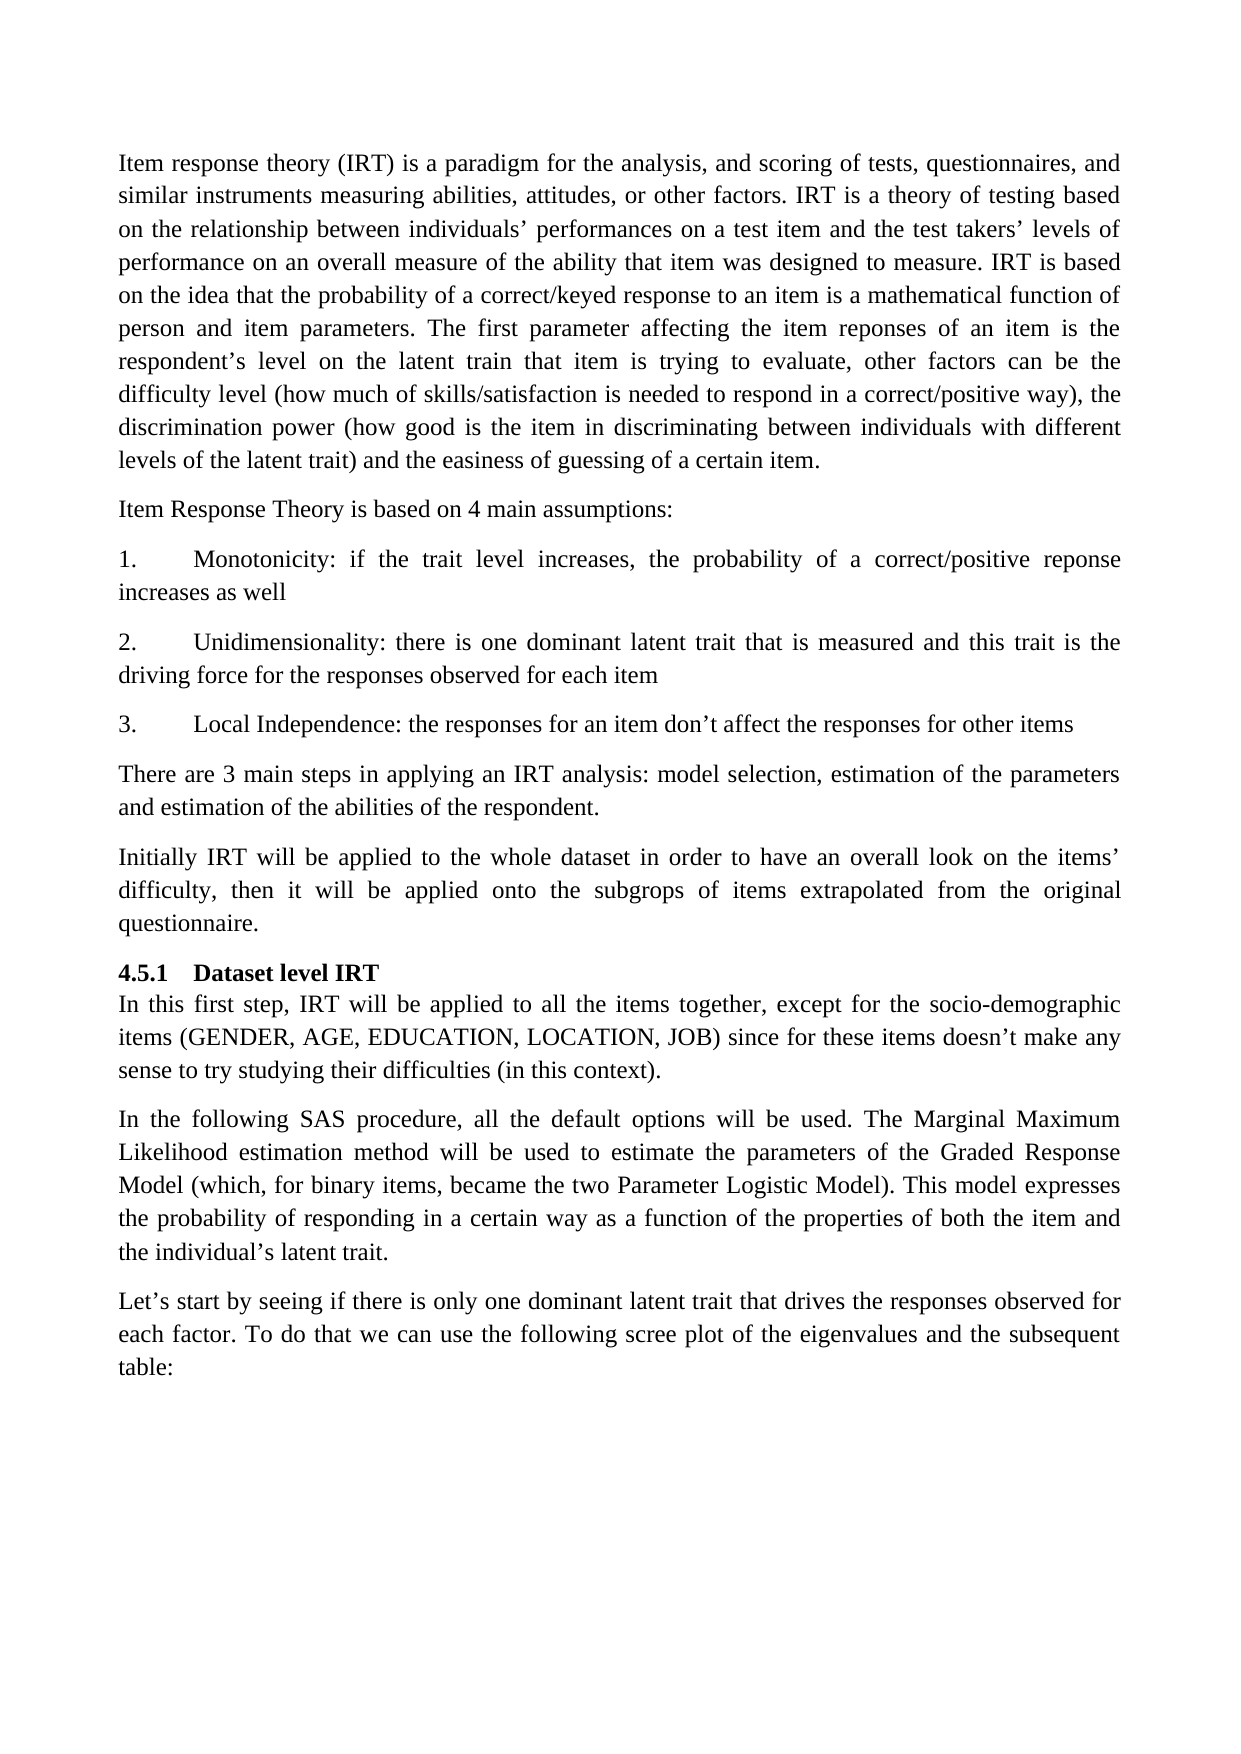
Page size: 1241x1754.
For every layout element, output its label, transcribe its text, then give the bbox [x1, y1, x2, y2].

text Let’s start by seeing if there is only one dominant latent trait that drives the responses observed for each factor. To do that we can use the following scree plot of the eigenvalues and the subsequent table: [118, 1286, 1122, 1381]
text 2. Unidimensionality: there is one dominant latent trait that is measured and this trait is the driving force for the responses observed for each item [118, 627, 1122, 689]
text In this first step, IRT will be applied to all the items together, except for the socio-demographic items (GENDER, AGE, EDUCATION, LOCATION, JOB) since for these items doesn’t make any sense to try studying their difficulties (in this context). [118, 989, 1122, 1083]
text There are 3 main steps in applying an IRT analysis: model selection, estimation of the parameters and estimation of the abilities of the respondent. [118, 759, 1122, 821]
text Item response theory (IRT) is a paradigm for the analysis, and scoring of tests, questionnaires, and similar instruments measuring abilities, attitudes, or other factors. IRT is a theory of testing based on the relationship between individuals’ performances on a test item and the test takers’ levels of performance on an overall measure of the ability that item was designed to measure. IRT is based on the idea that the probability of a correct/keyed response to an item is a mathematical function of person and item parameters. The first parameter affecting the item reponses of an item is the respondent’s level on the latent train that item is trying to evaluate, other factors can be the difficulty level (how much of skills/satisfaction is needed to respond in a correct/positive way), the discrimination power (how good is the item in discriminating between individuals with different levels of the latent trait) and the easiness of guessing of a certain item. [118, 148, 1122, 473]
text 3. Local Independence: the responses for an item don’t affect the responses for other items [118, 709, 1122, 738]
text Item Response Theory is based on 4 main assumptions: [118, 494, 1122, 523]
text Initially IRT will be applied to the whole dataset in order to have an overall look on the items’ difficulty, then it will be applied onto the subgrops of items extrapolated from the original questionnaire. [118, 842, 1122, 937]
text In the following SAS procedure, all the default options will be used. The Marginal Maximum Likelihood estimation method will be used to estimate the parameters of the Graded Response Model (which, for binary items, became the two Parameter Logistic Model). This model expresses the probability of responding in a certain way as a function of the properties of both the item and the individual’s latent trait. [118, 1104, 1122, 1265]
text 1. Monotonicity: if the trait level increases, the probability of a correct/positive reponse increases as well [118, 544, 1122, 606]
subtitle 4.5.1 Dataset level IRT [118, 958, 1122, 986]
